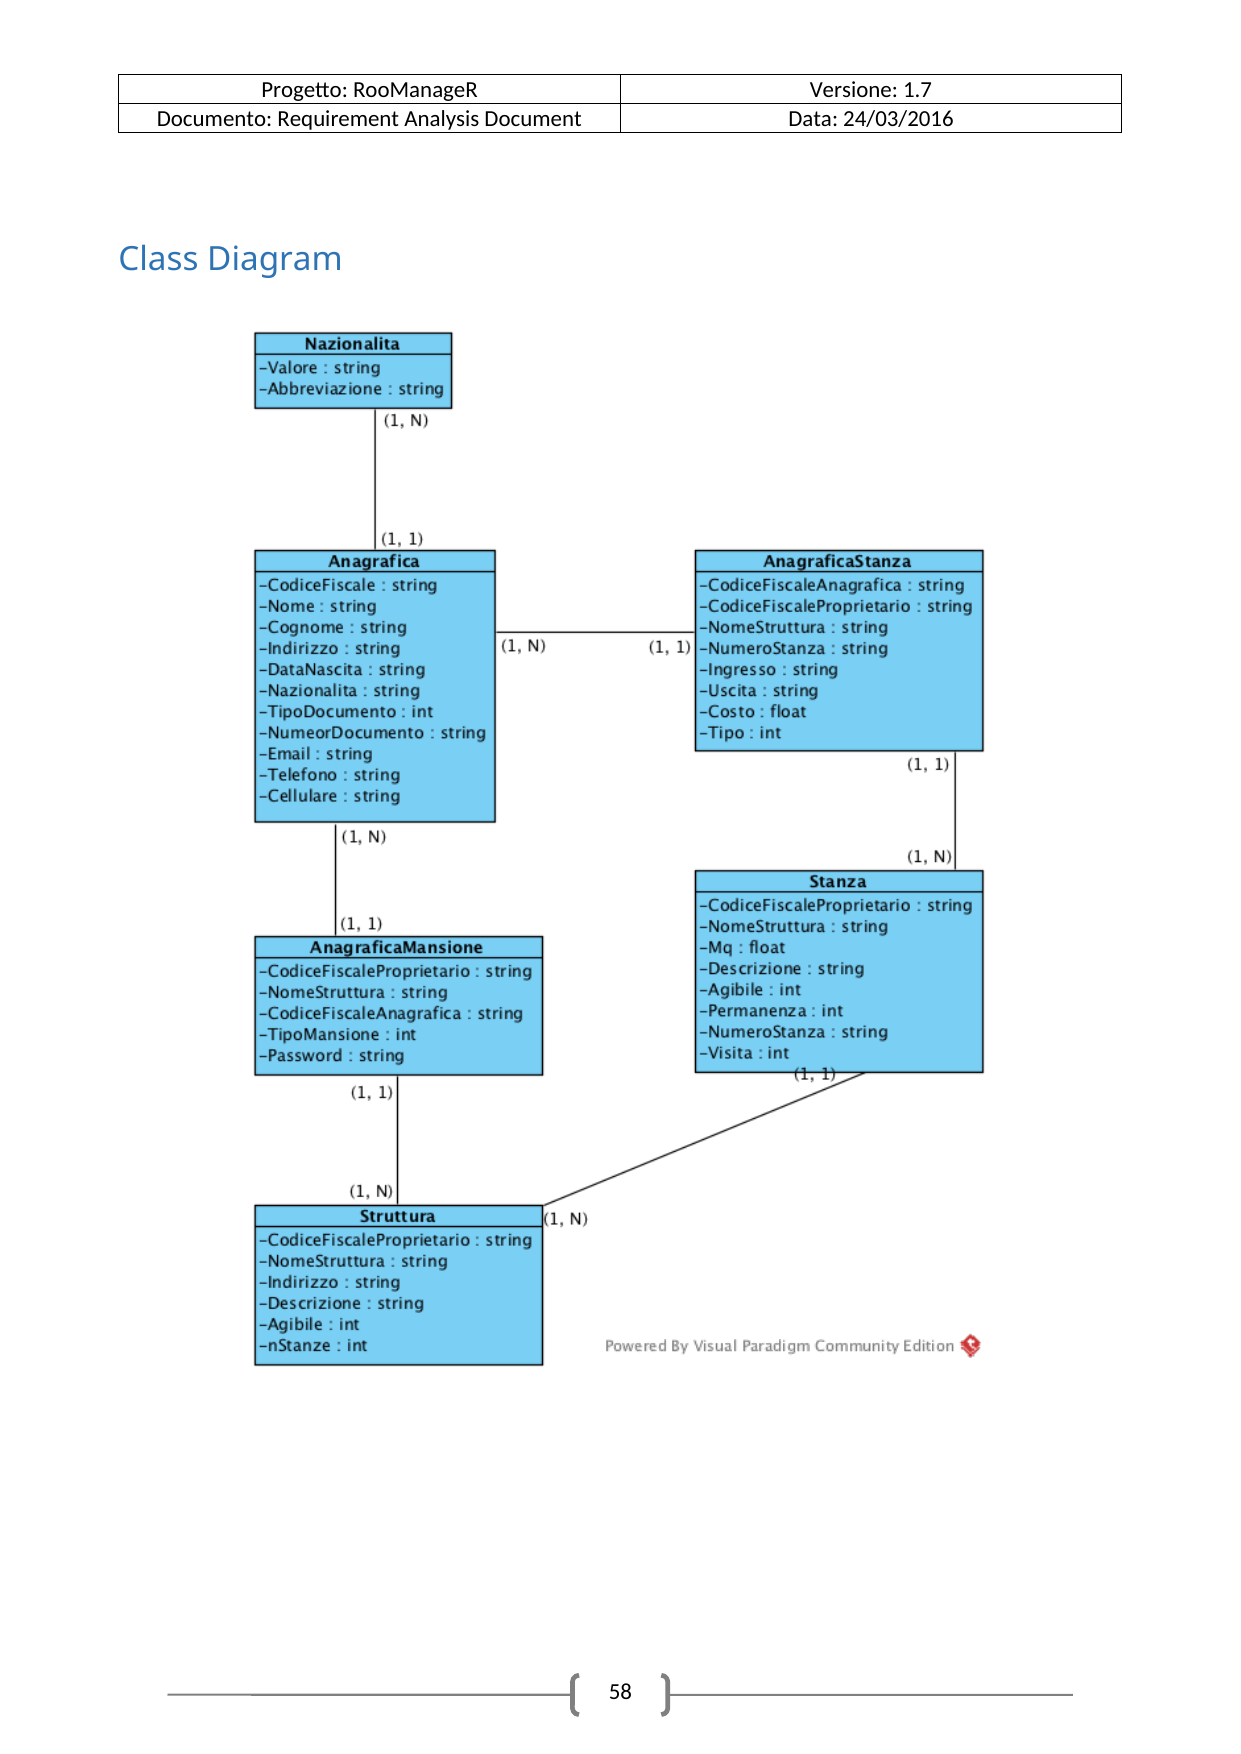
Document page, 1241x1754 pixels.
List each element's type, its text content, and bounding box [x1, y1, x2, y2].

picture [252, 330, 989, 1371]
subtitle Class Diagram [118, 235, 1122, 280]
